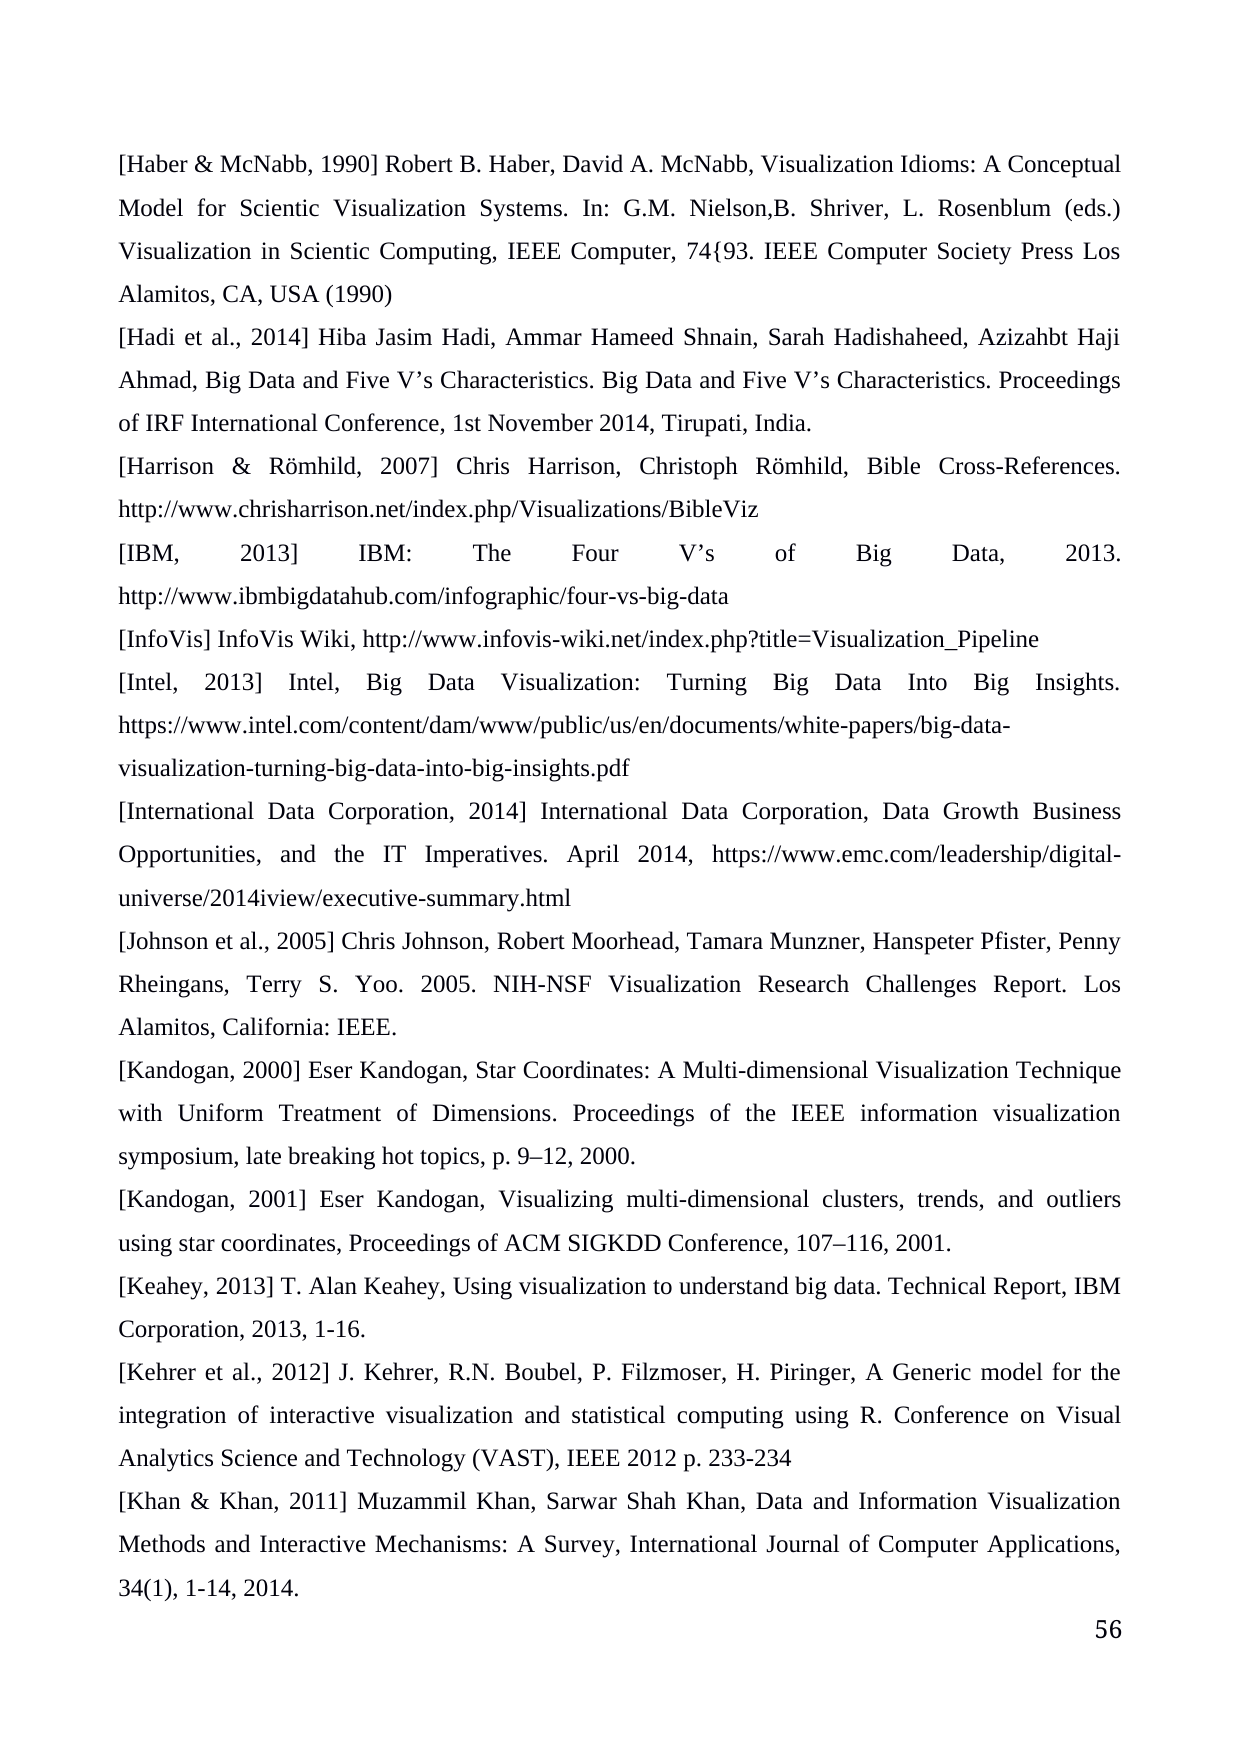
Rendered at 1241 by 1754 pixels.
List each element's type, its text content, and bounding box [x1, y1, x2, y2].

text [IBM, 2013] IBM: The Four V’s of Big Data, 2013. http://www.ibmbigdatahub.com/infographic/four-vs-big-data [118, 538, 1122, 609]
text [Harrison & Römhild, 2007] Chris Harrison, Christoph Römhild, Bible Cross-References. http://www.chrisharrison.net/index.php/Visualizations/BibleViz [118, 451, 1122, 523]
text [InfoVis] InfoVis Wiki, http://www.infovis-wiki.net/index.php?title=Visualization_Pipeline [118, 624, 1122, 653]
text [Kandogan, 2000] Eser Kandogan, Star Coordinates: A Multi-dimensional Visualization Technique with Uniform Treatment of Dimensions. Proceedings of the IEEE information visualization symposium, late breaking hot topics, p. 9–12, 2000. [118, 1055, 1122, 1170]
text [Intel, 2013] Intel, Big Data Visualization: Turning Big Data Into Big Insights. https://www.intel.com/content/dam/www/public/us/en/documents/white-papers/big-data-visualization-turning-big-data-into-big-insights.pdf [118, 667, 1122, 782]
text [International Data Corporation, 2014] International Data Corporation, Data Growth Business Opportunities, and the IT Imperatives. April 2014, https://www.emc.com/leadership/digital-universe/2014iview/executive-summary.html [118, 796, 1122, 911]
text [Haber & McNabb, 1990] Robert B. Haber, David A. McNabb, Visualization Idioms: A Conceptual Model for Scientic Visualization Systems. In: G.M. Nielson,B. Shriver, L. Rosenblum (eds.) Visualization in Scientic Computing, IEEE Computer, 74{93. IEEE Computer Society Press Los Alamitos, CA, USA (1990) [118, 149, 1122, 308]
text [Johnson et al., 2005] Chris Johnson, Robert Moorhead, Tamara Munzner, Hanspeter Pfister, Penny Rheingans, Terry S. Yoo. 2005. NIH-NSF Visualization Research Challenges Report. Los Alamitos, California: IEEE. [118, 926, 1122, 1041]
text [Kandogan, 2001] Eser Kandogan, Visualizing multi-dimensional clusters, trends, and outliers using star coordinates, Proceedings of ACM SIGKDD Conference, 107–116, 2001. [118, 1184, 1122, 1256]
text [Keahey, 2013] T. Alan Keahey, Using visualization to understand big data. Technical Report, IBM Corporation, 2013, 1-16. [118, 1271, 1122, 1343]
text [Khan & Khan, 2011] Muzammil Khan, Sarwar Shah Khan, Data and Information Visualization Methods and Interactive Mechanisms: A Survey, International Journal of Computer Applications, 34(1), 1-14, 2014. [118, 1486, 1122, 1601]
text [Kehrer et al., 2012] J. Kehrer, R.N. Boubel, P. Filzmoser, H. Piringer, A Generic model for the integration of interactive visualization and statistical computing using R. Conference on Visual Analytics Science and Technology (VAST), IEEE 2012 p. 233-234 [118, 1357, 1122, 1472]
text [Hadi et al., 2014] Hiba Jasim Hadi, Ammar Hameed Shnain, Sarah Hadishaheed, Azizahbt Haji Ahmad, Big Data and Five V’s Characteristics. Big Data and Five V’s Characteristics. Proceedings of IRF International Conference, 1st November 2014, Tirupati, India. [118, 322, 1122, 437]
